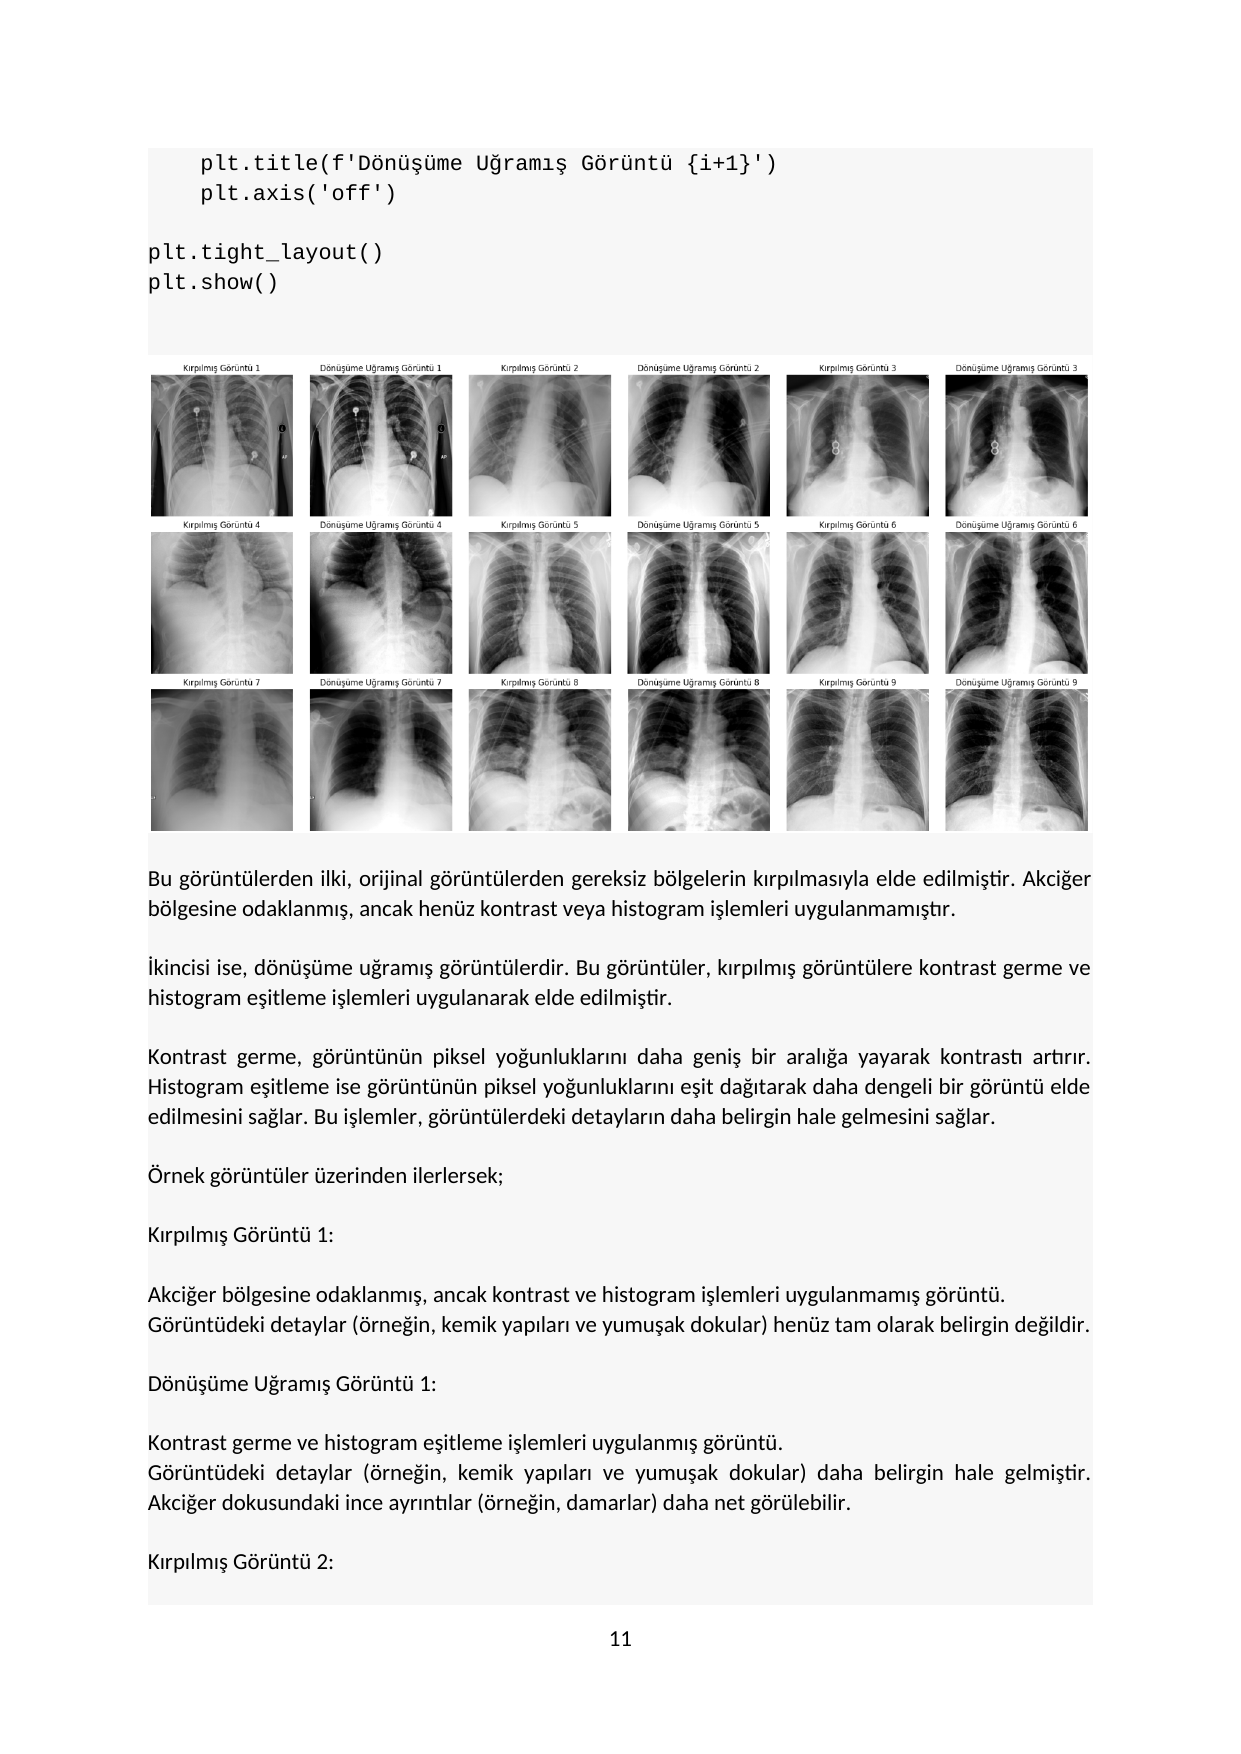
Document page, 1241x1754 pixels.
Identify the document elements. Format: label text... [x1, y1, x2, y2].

text Dönüşüme Uğramış Görüntü 1: [148, 1367, 1093, 1397]
text plt.tight_layout() [148, 237, 1093, 266]
text Kırpılmış Görüntü 2: [148, 1546, 1093, 1575]
text Görüntüdeki detaylar (örneğin, kemik yapıları ve yumuşak dokular) henüz tam olarak belirgin değildir. [148, 1308, 1093, 1338]
picture [147, 355, 1093, 833]
text plt.title(f'Dönüşüme Uğramış Görüntü {i+1}') [148, 148, 1093, 177]
text plt.axis('off') [148, 177, 1093, 207]
text Akciğer bölgesine odaklanmış, ancak kontrast ve histogram işlemleri uygulanmamış görüntü. [148, 1278, 1093, 1308]
text Bu görüntülerden ilki, orijinal görüntülerden gereksiz bölgelerin kırpılmasıyla elde edilmiştir. Akciğer bölgesine odaklanmış, ancak henüz kontrast veya histogram işlemleri uygulanmamıştır. [148, 863, 1093, 922]
text Kırpılmış Görüntü 1: [148, 1219, 1093, 1249]
text Kontrast germe ve histogram eşitleme işlemleri uygulanmış görüntü. [148, 1427, 1093, 1456]
text Örnek görüntüler üzerinden ilerlersek; [148, 1159, 1093, 1189]
text plt.show() [148, 266, 1093, 296]
text İkincisi ise, dönüşüme uğramış görüntülerdir. Bu görüntüler, kırpılmış görüntülere kontrast germe ve histogram eşitleme işlemleri uygulanarak elde edilmiştir. [148, 952, 1093, 1011]
text Kontrast germe, görüntünün piksel yoğunluklarını daha geniş bir aralığa yayarak kontrastı artırır. Histogram eşitleme ise görüntünün piksel yoğunluklarını eşit dağıtarak daha dengeli bir görüntü elde edilmesini sağlar. Bu işlemler, görüntülerdeki detayların daha belirgin hale gelmesini sağlar. [148, 1041, 1093, 1130]
